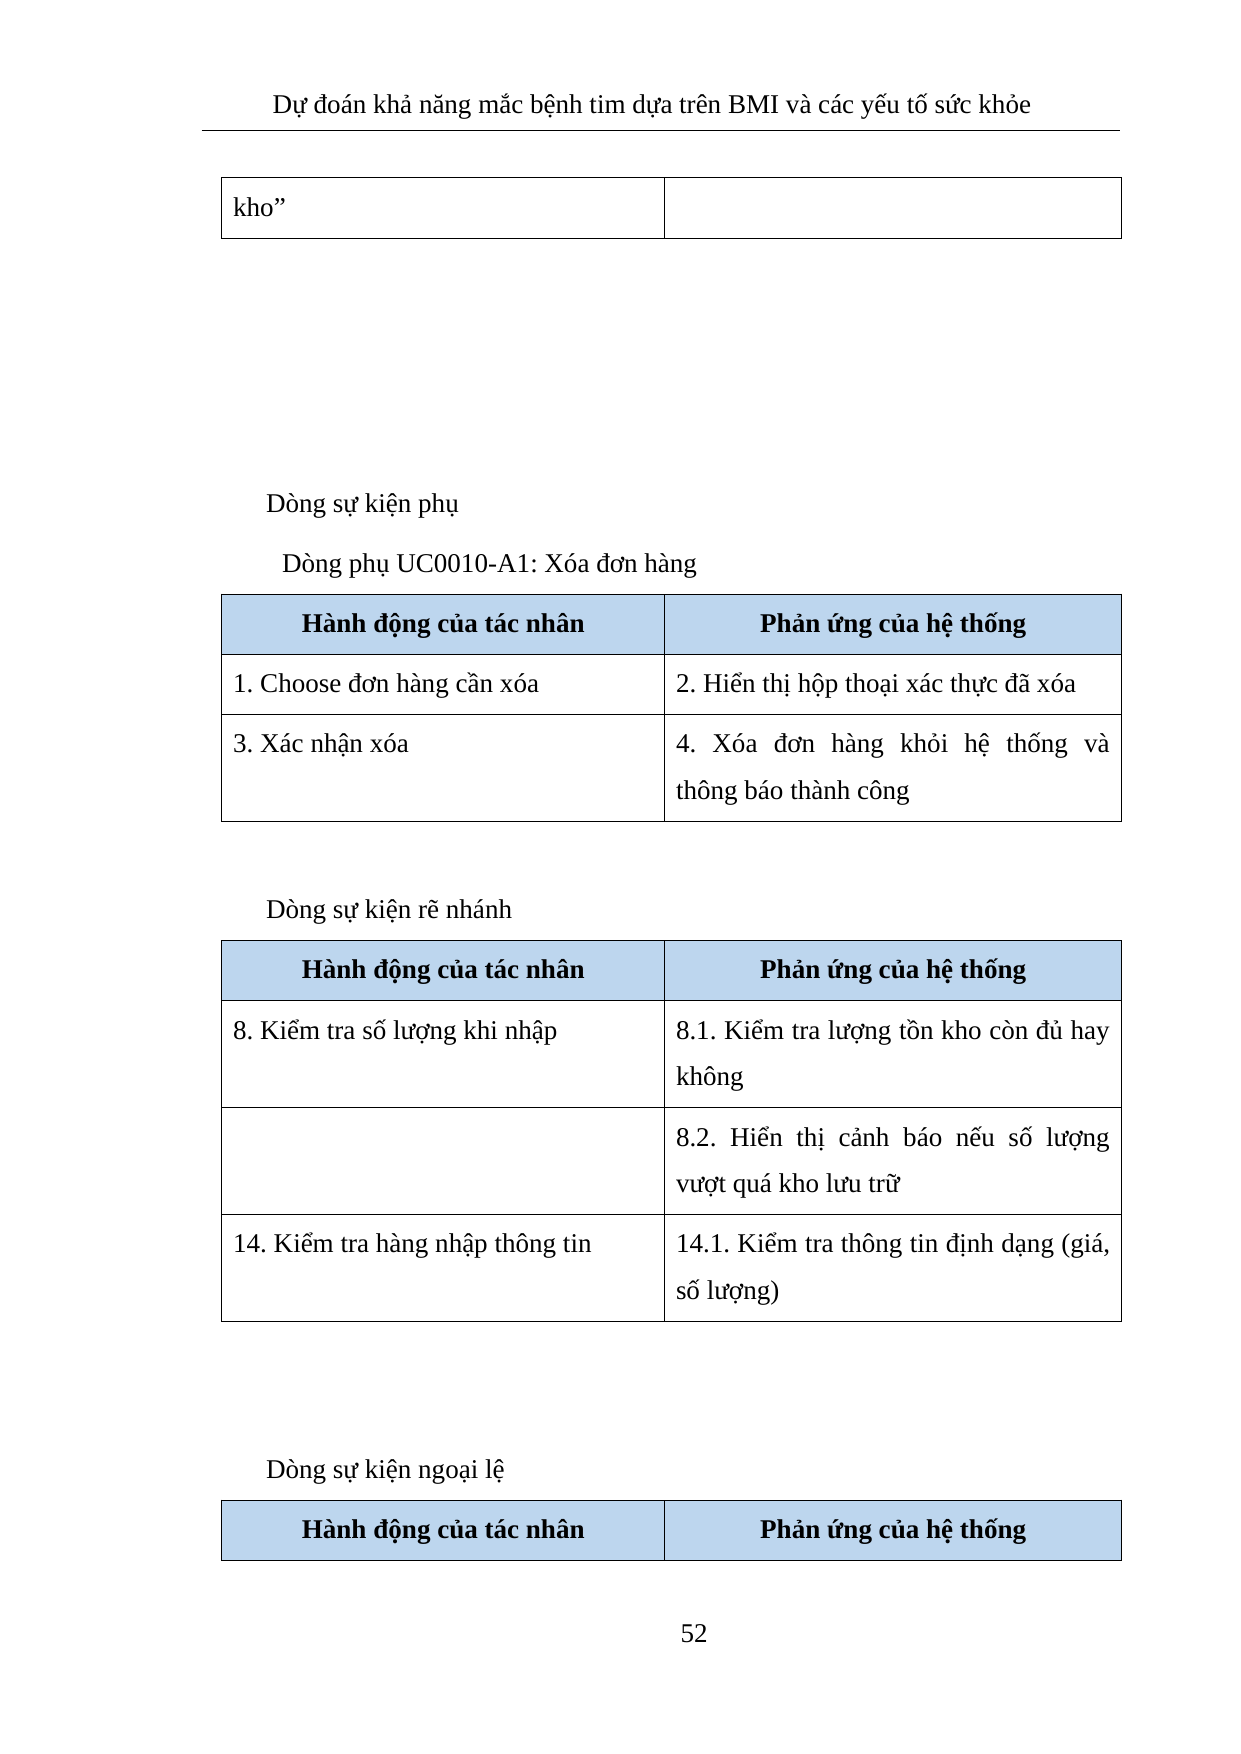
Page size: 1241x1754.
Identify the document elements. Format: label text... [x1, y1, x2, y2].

table_cell 8.1. Kiểm tra lượng tồn kho còn đủ hay không [665, 1001, 1121, 1107]
table_header Hành động của tác nhân [222, 1501, 664, 1560]
table_cell [222, 1108, 664, 1214]
table_header Hành động của tác nhân [222, 595, 664, 654]
table_cell 8.2. Hiển thị cảnh báo nếu số lượng vượt quá kho lưu trữ [665, 1108, 1121, 1214]
table_header Phản ứng của hệ thống [665, 1501, 1121, 1560]
table_cell 8. Kiểm tra số lượng khi nhập [222, 1001, 664, 1107]
table_header Phản ứng của hệ thống [665, 595, 1121, 654]
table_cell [665, 178, 1121, 237]
table_cell 3. Xác nhận xóa [222, 715, 664, 821]
table_cell 14.1. Kiểm tra thông tin định dạng (giá, số lượng) [665, 1215, 1121, 1321]
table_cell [222, 178, 664, 237]
text Dòng sự kiện phụ [207, 488, 1122, 519]
table_cell 4. Xóa đơn hàng khỏi hệ thống và thông báo thành công [665, 715, 1121, 821]
table_header Phản ứng của hệ thống [665, 941, 1121, 1000]
text Dòng sự kiện rẽ nhánh [207, 893, 1122, 924]
table_cell 2. Hiển thị hộp thoại xác thực đã xóa [665, 655, 1121, 714]
table_cell 1. Choose đơn hàng cần xóa [222, 655, 664, 714]
text Dòng phụ UC0010-A1: Xóa đơn hàng [207, 547, 1122, 578]
text Dòng sự kiện ngoại lệ [207, 1453, 1122, 1484]
table_cell 14. Kiểm tra hàng nhập thông tin [222, 1215, 664, 1321]
table_header Hành động của tác nhân [222, 941, 664, 1000]
